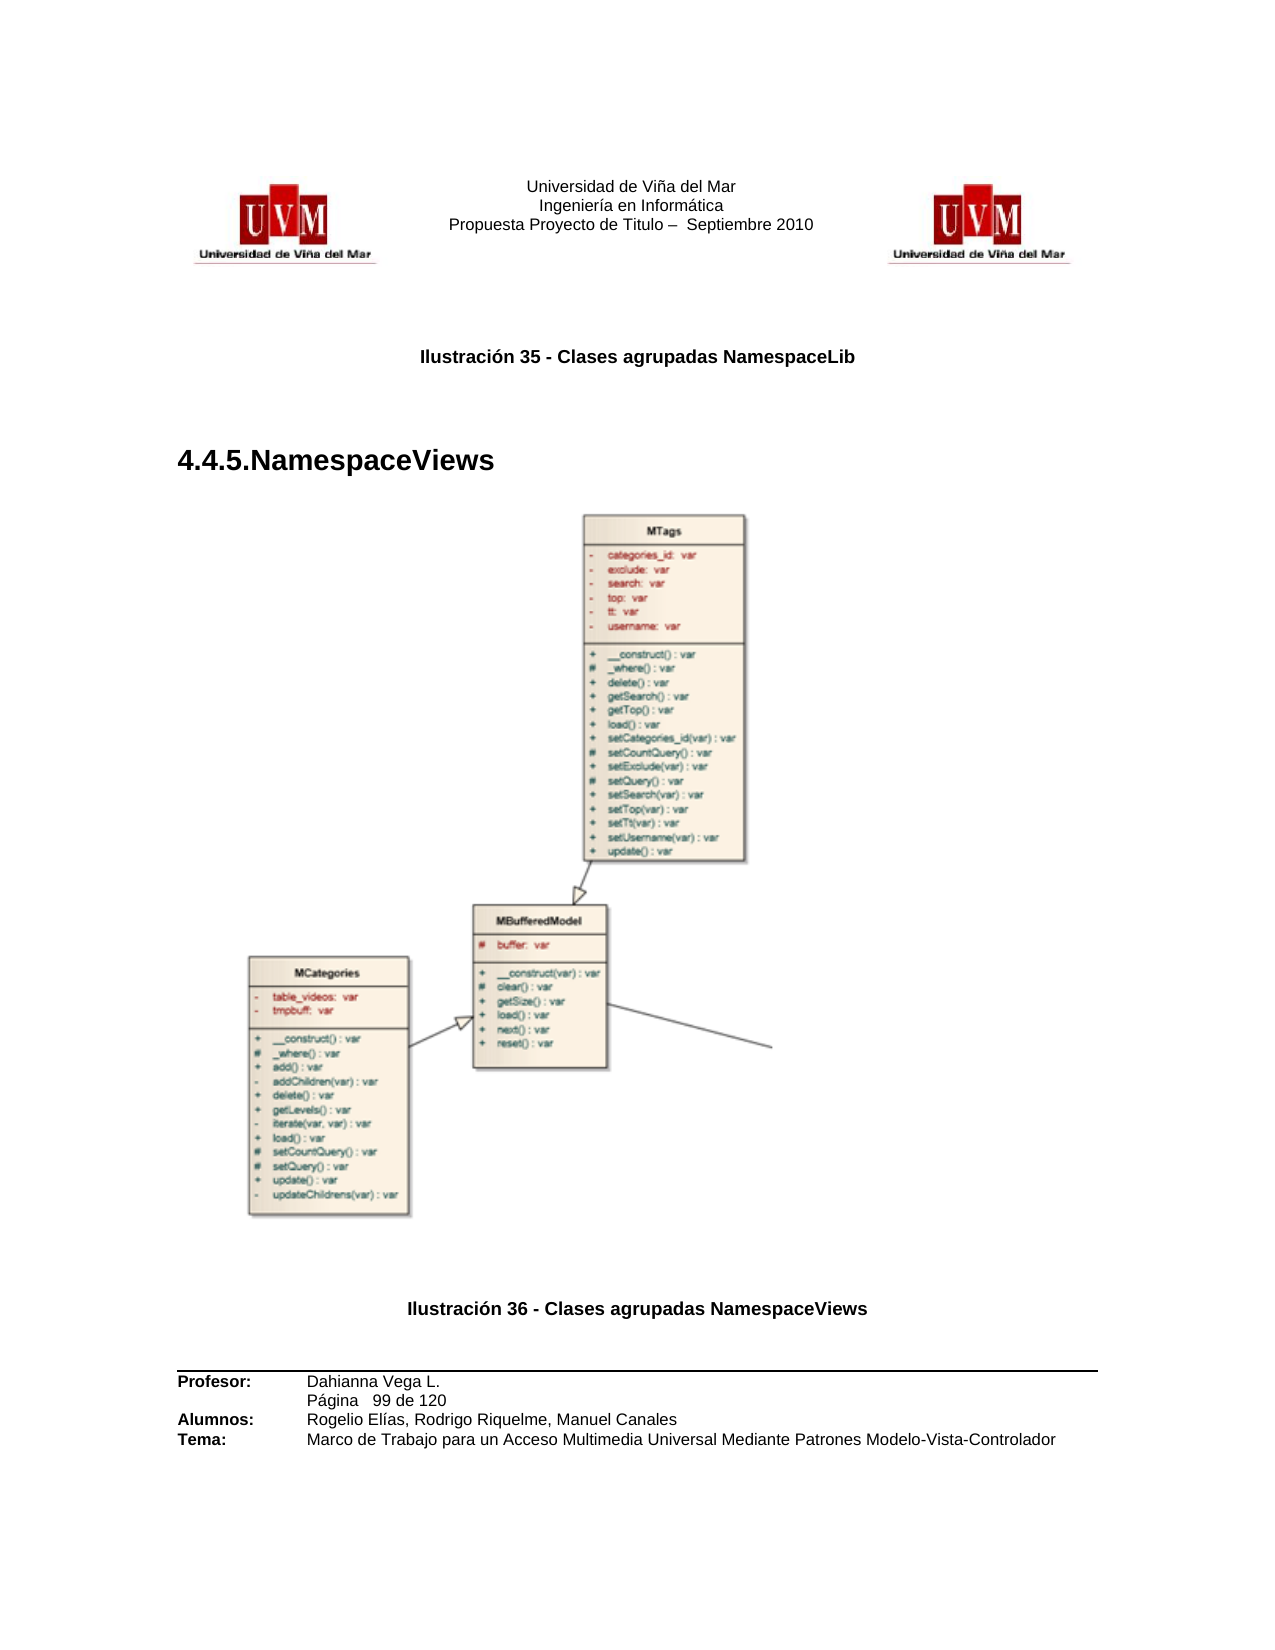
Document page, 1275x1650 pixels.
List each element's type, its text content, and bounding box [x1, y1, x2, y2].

subtitle 4.4.5.NamespaceViews [177, 443, 1098, 477]
picture [177, 176, 390, 267]
picture [871, 176, 1084, 267]
text Ilustración 36 - Clases agrupadas NamespaceViews [177, 1297, 1098, 1319]
text Ilustración 35 - Clases agrupadas NamespaceLib [177, 346, 1098, 368]
picture [177, 506, 773, 1263]
